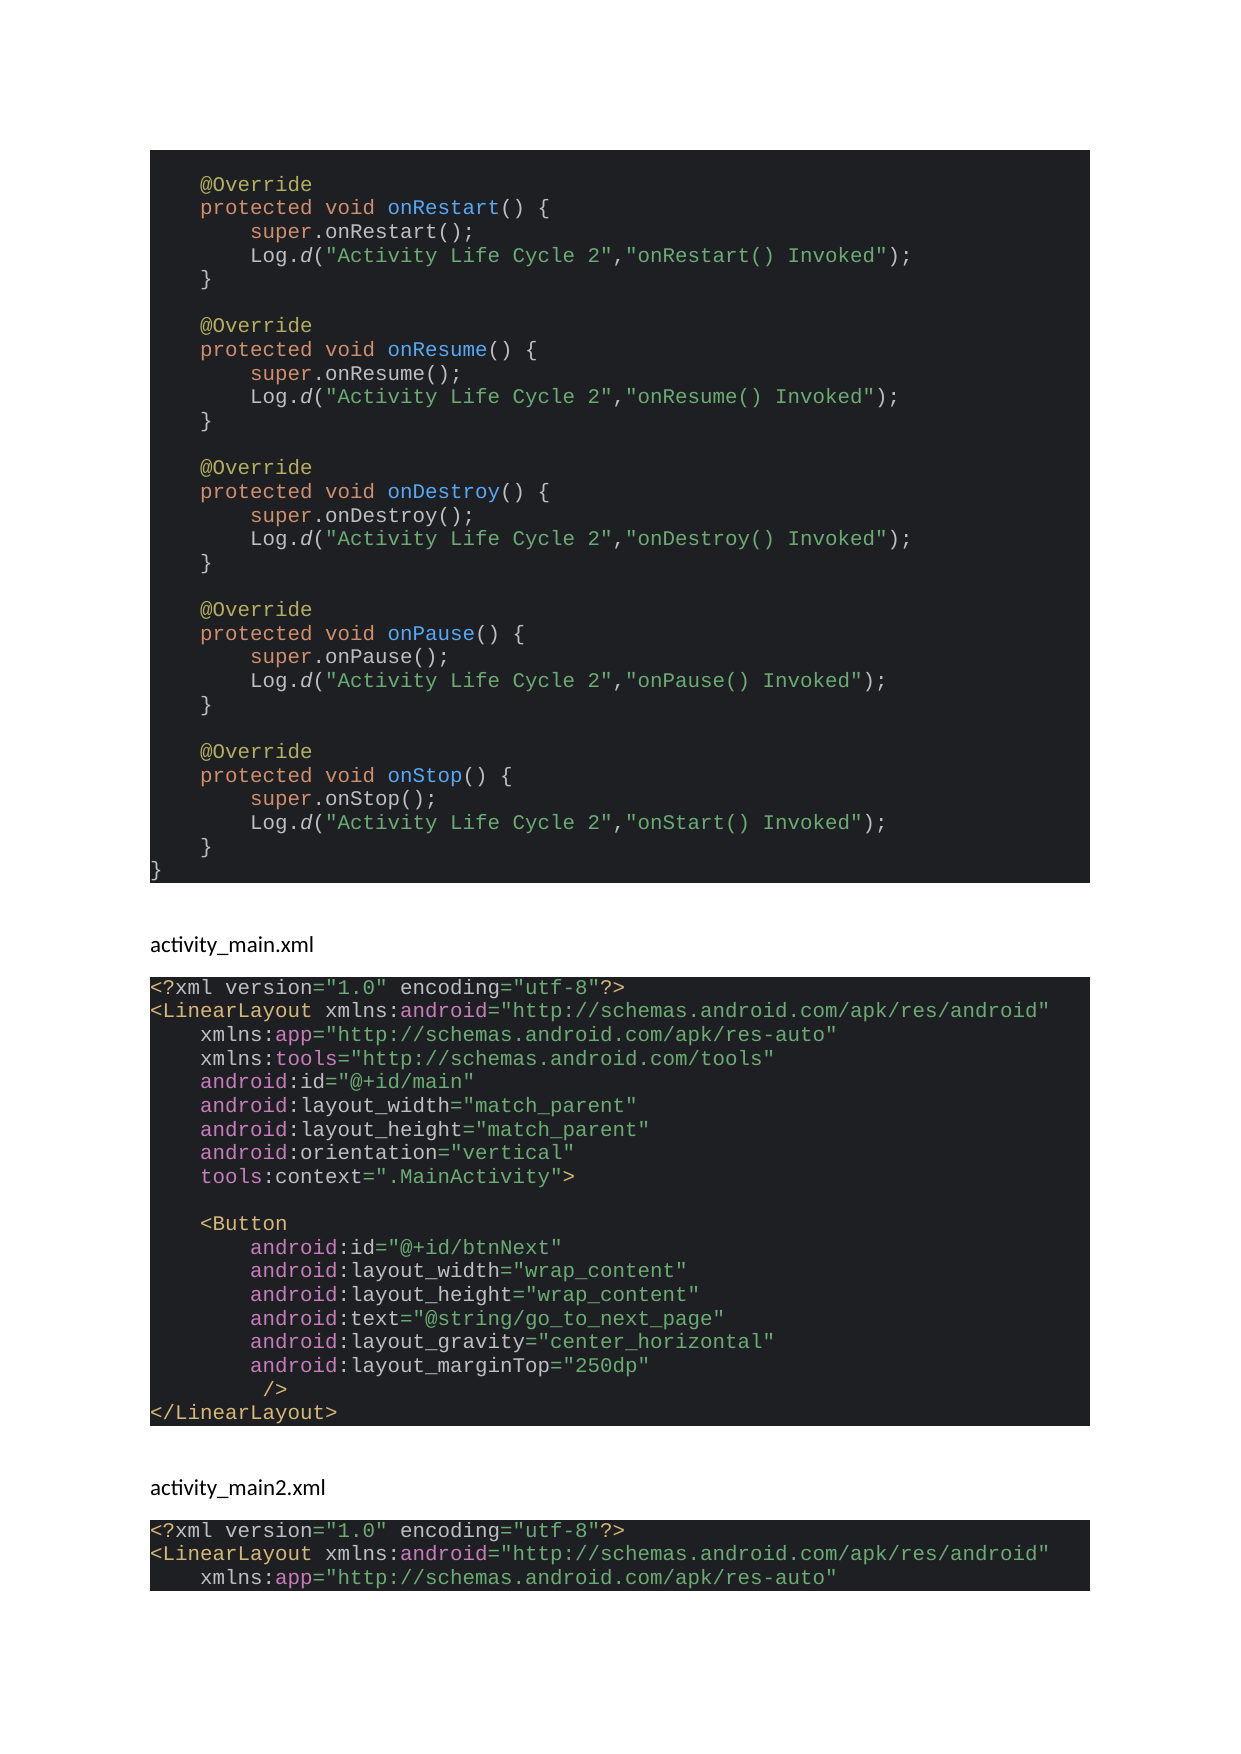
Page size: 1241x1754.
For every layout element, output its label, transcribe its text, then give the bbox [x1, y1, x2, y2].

text activity_main.xml [150, 930, 1090, 958]
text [150, 1520, 1090, 1591]
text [150, 150, 1090, 883]
text activity_main2.xml [150, 1473, 1090, 1501]
text <?xml version="1.0" encoding="utf-8"?> <LinearLayout xmlns:android="http://schemas.android.com/apk/res/android" xmlns:app="http://schemas.android.com/apk/res-auto" xmlns:tools="http://schemas.android.com/tools" android:id="@+id/main" android:layout_width="match_parent" android:layout_height="match_parent" android:orientation="vertical" tools:context=".MainActivity"> <Button android:id="@+id/btnNext" android:layout_width="wrap_content" android:layout_height="wrap_content" android:text="@string/go_to_next_page" android:layout_gravity="center_horizontal" android:layout_marginTop="250dp" /> </LinearLayout> [150, 977, 1090, 1426]
